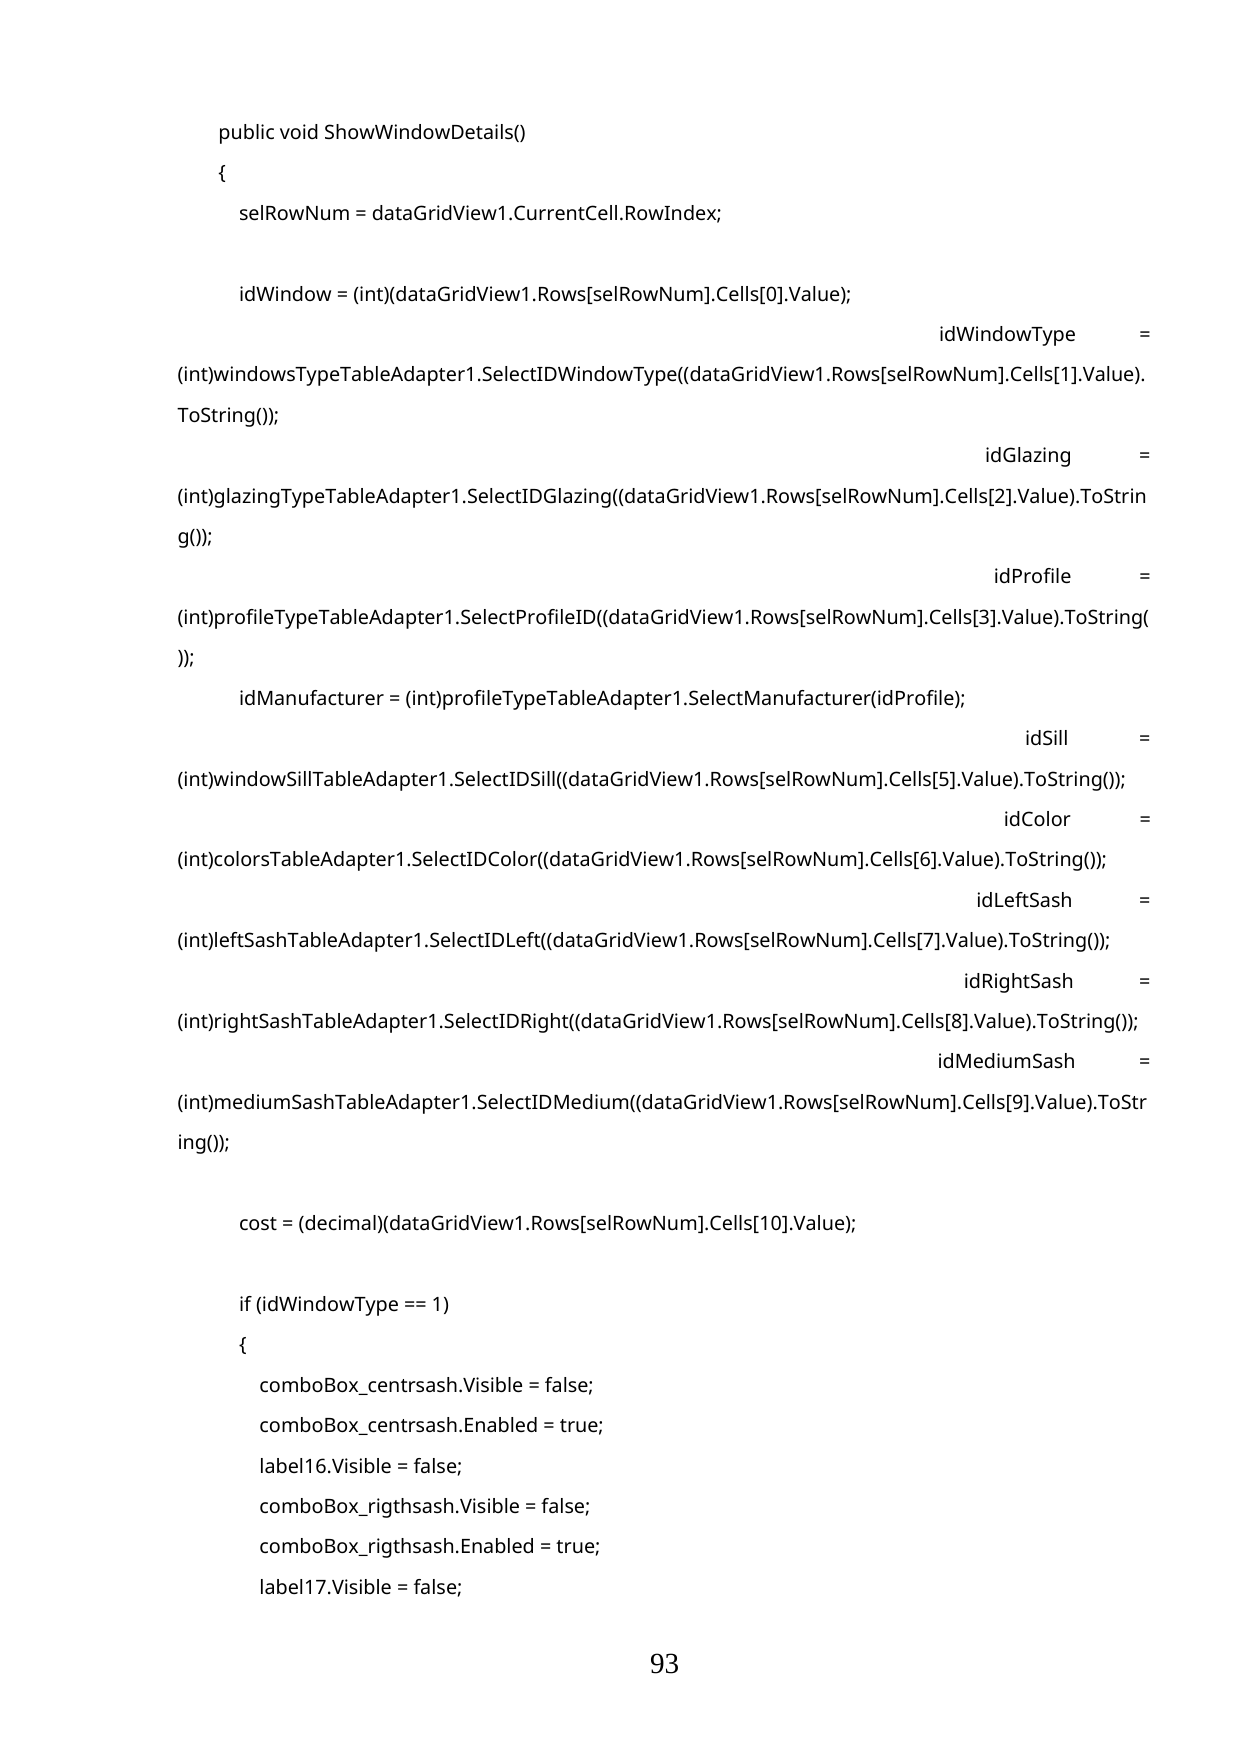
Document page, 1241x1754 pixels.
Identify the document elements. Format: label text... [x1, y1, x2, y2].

text cost = (decimal)(dataGridView1.Rows[selRowNum].Cells[10].Value); [177, 1209, 1152, 1236]
text comboBox_rigthsash.Visible = false; [177, 1492, 1152, 1519]
text idManufacturer = (int)profileTypeTableAdapter1.SelectManufacturer(idProfile); [177, 684, 1152, 711]
text idWindow = (int)(dataGridView1.Rows[selRowNum].Cells[0].Value); [177, 280, 1152, 307]
text idColor = (int)colorsTableAdapter1.SelectIDColor((dataGridView1.Rows[selRowNum].Cells[6].Value).ToString()); [177, 805, 1152, 873]
text { [177, 158, 1152, 186]
text comboBox_centrsash.Visible = false; [177, 1371, 1152, 1398]
text selRowNum = dataGridView1.CurrentCell.RowIndex; [177, 199, 1152, 226]
text comboBox_centrsash.Enabled = true; [177, 1411, 1152, 1438]
text label16.Visible = false; [177, 1452, 1152, 1479]
text idGlazing = (int)glazingTypeTableAdapter1.SelectIDGlazing((dataGridView1.Rows[selRowNum].Cells[2].Value).ToString()); [177, 441, 1152, 549]
text { [177, 1331, 1152, 1358]
text idProfile = (int)profileTypeTableAdapter1.SelectProfileID((dataGridView1.Rows[selRowNum].Cells[3].Value).ToString()); [177, 563, 1152, 671]
text label17.Visible = false; [177, 1573, 1152, 1600]
text if (idWindowType == 1) [177, 1290, 1152, 1317]
text idWindowType = (int)windowsTypeTableAdapter1.SelectIDWindowType((dataGridView1.Rows[selRowNum].Cells[1].Value).ToString()); [177, 320, 1152, 428]
text idRightSash = (int)rightSashTableAdapter1.SelectIDRight((dataGridView1.Rows[selRowNum].Cells[8].Value).ToString()); [177, 967, 1152, 1034]
text comboBox_rigthsash.Enabled = true; [177, 1533, 1152, 1560]
text idMediumSash = (int)mediumSashTableAdapter1.SelectIDMedium((dataGridView1.Rows[selRowNum].Cells[9].Value).ToString()); [177, 1048, 1152, 1156]
text idSill = (int)windowSillTableAdapter1.SelectIDSill((dataGridView1.Rows[selRowNum].Cells[5].Value).ToString()); [177, 724, 1152, 792]
text public void ShowWindowDetails() [177, 118, 1152, 145]
text idLeftSash = (int)leftSashTableAdapter1.SelectIDLeft((dataGridView1.Rows[selRowNum].Cells[7].Value).ToString()); [177, 886, 1152, 953]
